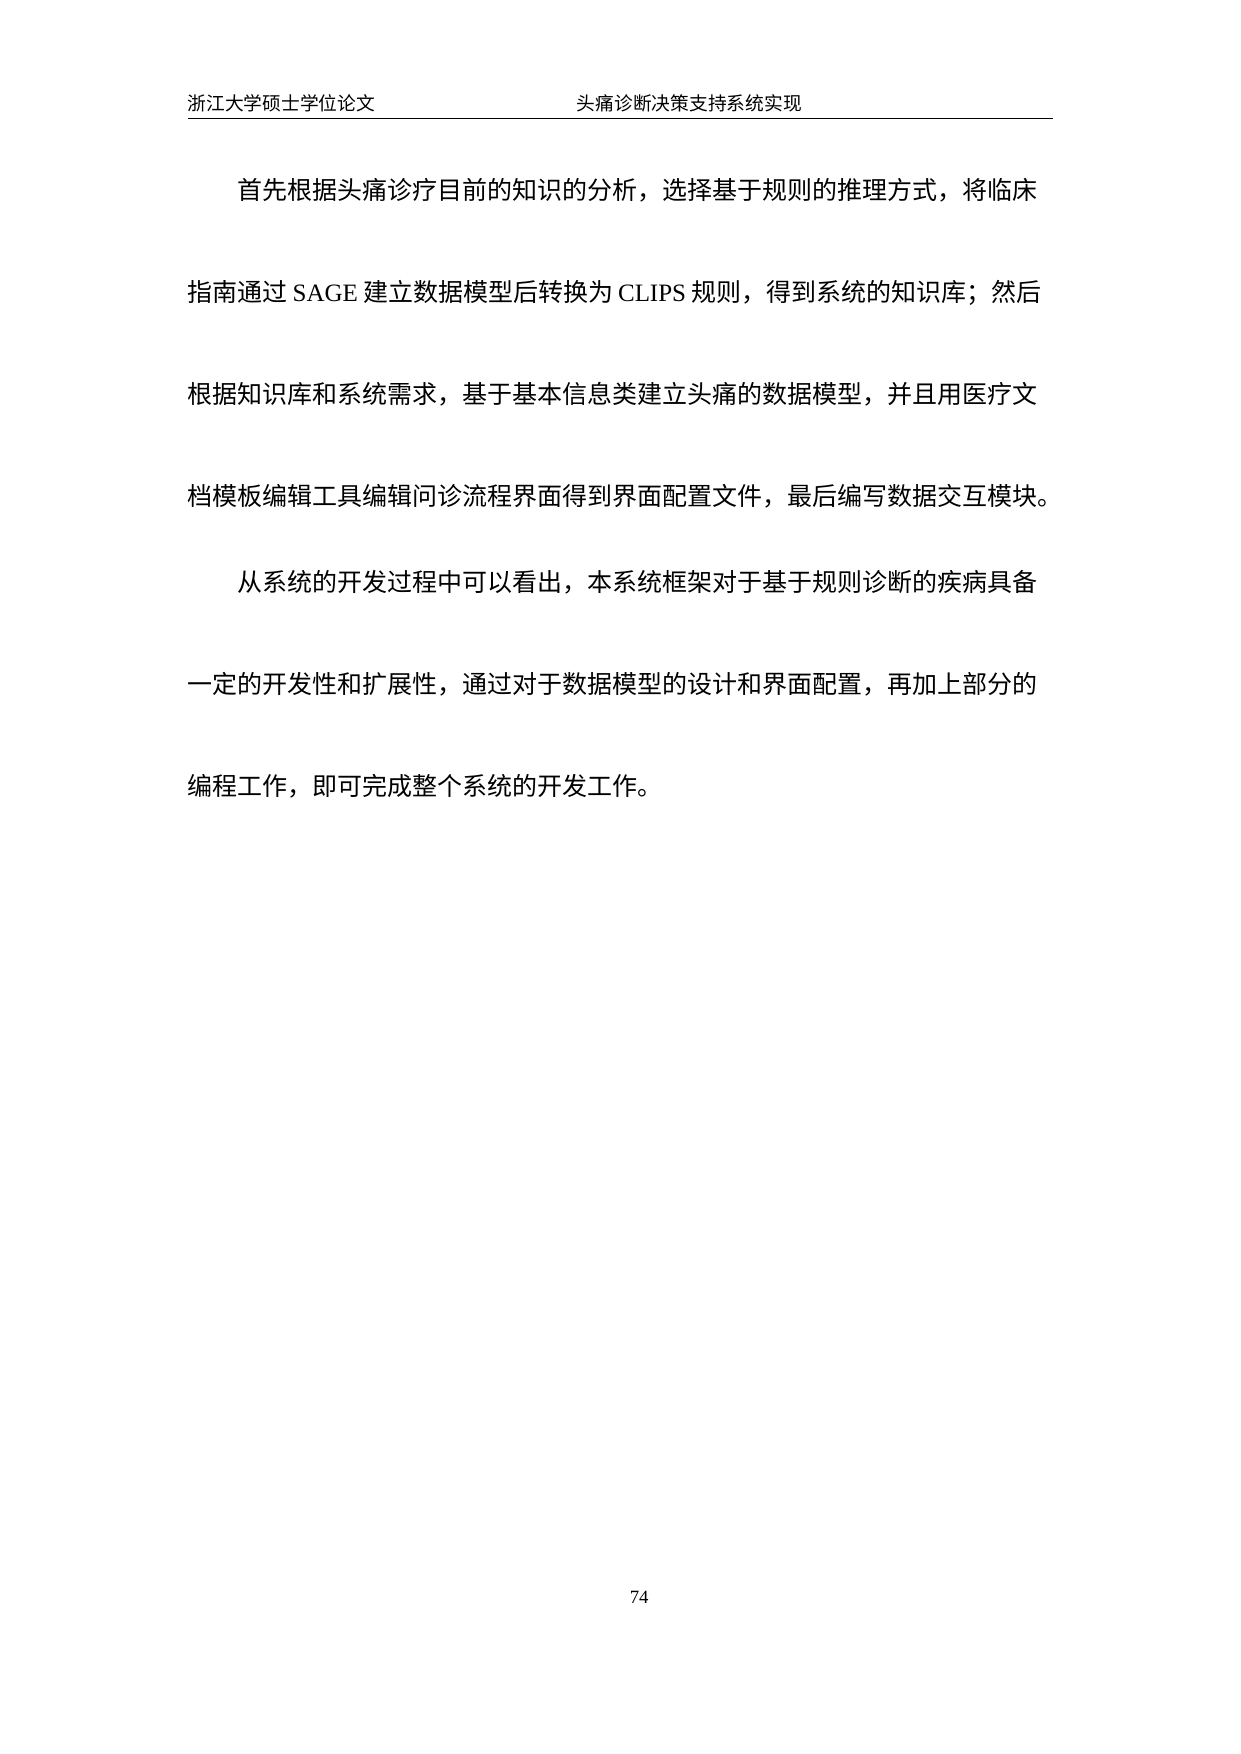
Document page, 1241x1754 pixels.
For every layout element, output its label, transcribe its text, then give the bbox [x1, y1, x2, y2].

text 从系统的开发过程中可以看出，本系统框架对于基于规则诊断的疾病具备一定的开发性和扩展性，通过对于数据模型的设计和界面配置，再加上部分的编程工作，即可完成整个系统的开发工作。 [187, 547, 1053, 818]
text 首先根据头痛诊疗目前的知识的分析，选择基于规则的推理方式，将临床指南通过SAGE建立数据模型后转换为CLIPS规则，得到系统的知识库；然后根据知识库和系统需求，基于基本信息类建立头痛的数据模型，并且用医疗文档模板编辑工具编辑问诊流程界面得到界面配置文件，最后编写数据交互模块。 [187, 155, 1053, 528]
